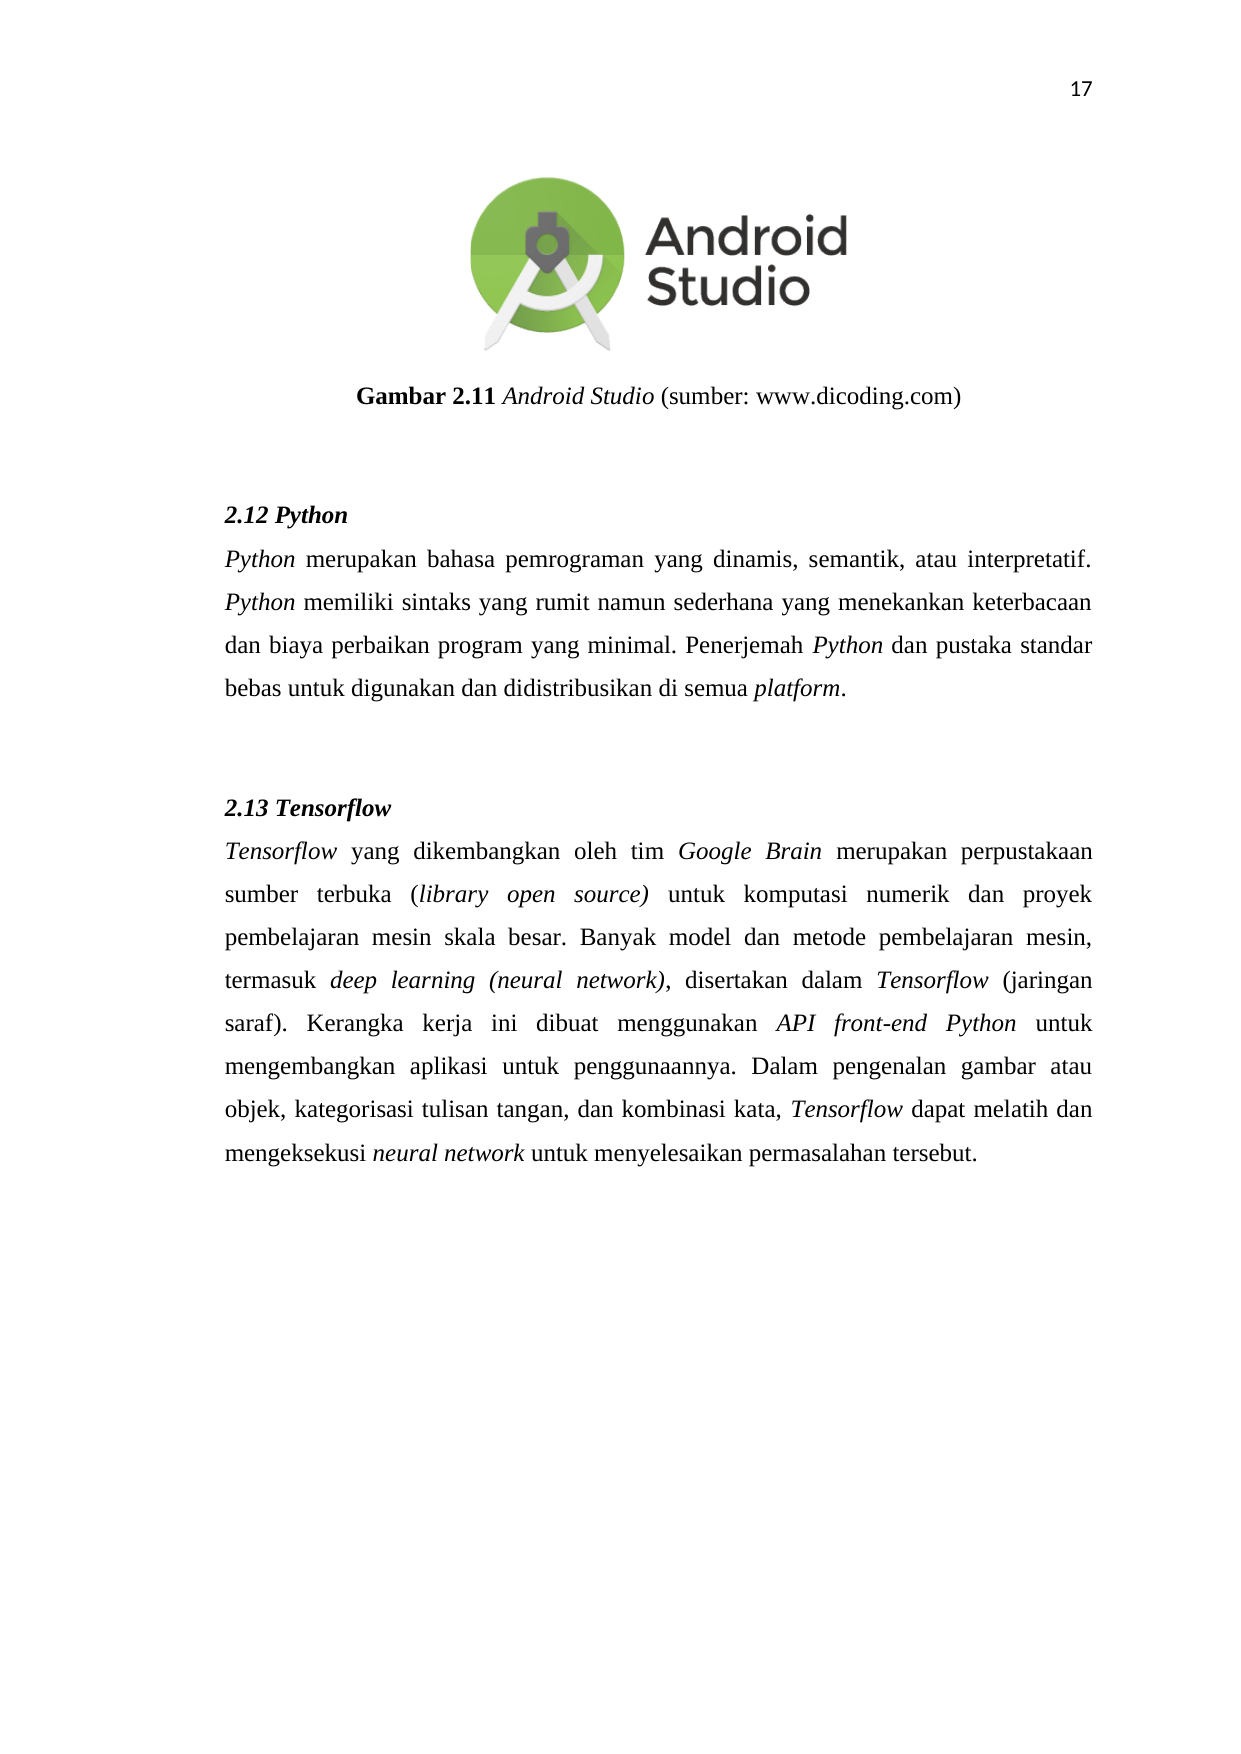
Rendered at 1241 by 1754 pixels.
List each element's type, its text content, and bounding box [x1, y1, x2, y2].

list Tensorflow [224, 793, 1092, 821]
picture [470, 177, 847, 351]
list Python [224, 501, 1092, 529]
text Gambar 2.11 Android Studio (sumber: www.dicoding.com) [224, 381, 1092, 410]
text Python merupakan bahasa pemrograman yang dinamis, semantik, atau interpretatif. Python memiliki sintaks yang rumit namun sederhana yang menekankan keterbacaan dan biaya perbaikan program yang minimal. Penerjemah Python dan pustaka standar bebas untuk digunakan dan didistribusikan di semua platform. [224, 544, 1092, 702]
text Tensorflow yang dikembangkan oleh tim Google Brain merupakan perpustakaan sumber terbuka (library open source) untuk komputasi numerik dan proyek pembelajaran mesin skala besar. Banyak model dan metode pembelajaran mesin, termasuk deep learning (neural network), disertakan dalam Tensorflow (jaringan saraf). Kerangka kerja ini dibuat menggunakan API front-end Python untuk mengembangkan aplikasi untuk penggunaannya. Dalam pengenalan gambar atau objek, kategorisasi tulisan tangan, dan kombinasi kata, Tensorflow dapat melatih dan mengeksekusi neural network untuk menyelesaikan permasalahan tersebut. [224, 836, 1092, 1166]
